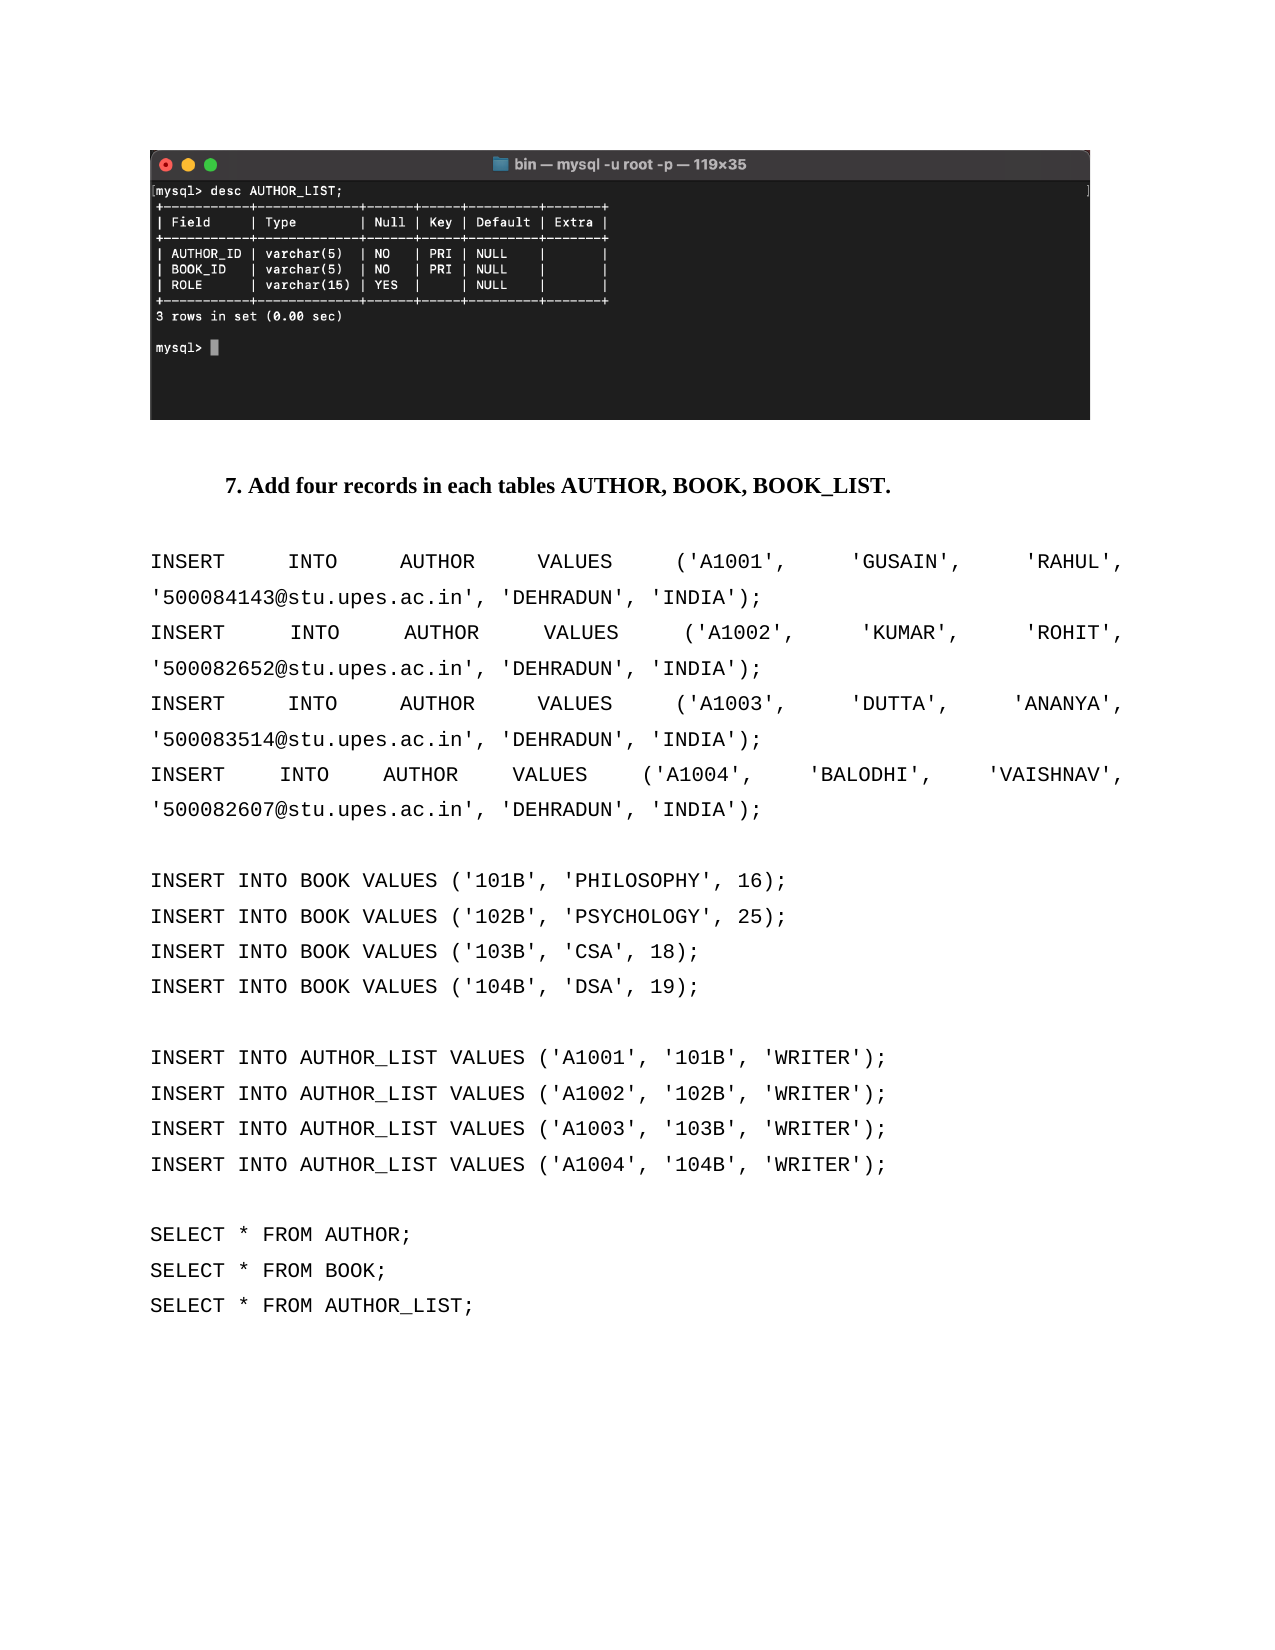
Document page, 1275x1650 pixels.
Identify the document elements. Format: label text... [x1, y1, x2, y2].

text INSERT INTO BOOK VALUES ('102B', 'PSYCHOLOGY', 25); [150, 906, 1125, 929]
text INSERT INTO AUTHOR VALUES ('A1003', 'DUTTA', 'ANANYA', '500083514@stu.upes.ac.in', 'DEHRADUN', 'INDIA'); [150, 693, 1125, 752]
text INSERT INTO AUTHOR VALUES ('A1004', 'BALODHI', 'VAISHNAV', '500082607@stu.upes.ac.in', 'DEHRADUN', 'INDIA'); [150, 764, 1125, 823]
text INSERT INTO AUTHOR_LIST VALUES ('A1001', '101B', 'WRITER'); [150, 1047, 1125, 1071]
text SELECT * FROM AUTHOR; [150, 1224, 1125, 1248]
text INSERT INTO BOOK VALUES ('104B', 'DSA', 19); [150, 976, 1125, 1000]
text INSERT INTO AUTHOR_LIST VALUES ('A1003', '103B', 'WRITER'); [150, 1118, 1125, 1142]
text 7. Add four records in each tables AUTHOR, BOOK, BOOK_LIST. [150, 472, 1125, 499]
text INSERT INTO BOOK VALUES ('101B', 'PHILOSOPHY', 16); [150, 870, 1125, 894]
picture [150, 150, 1091, 420]
text SELECT * FROM BOOK; [150, 1260, 1125, 1283]
text INSERT INTO AUTHOR_LIST VALUES ('A1002', '102B', 'WRITER'); [150, 1083, 1125, 1106]
text INSERT INTO AUTHOR VALUES ('A1002', 'KUMAR', 'ROHIT', '500082652@stu.upes.ac.in', 'DEHRADUN', 'INDIA'); [150, 622, 1125, 681]
text SELECT * FROM AUTHOR_LIST; [150, 1295, 1125, 1319]
text INSERT INTO AUTHOR_LIST VALUES ('A1004', '104B', 'WRITER'); [150, 1153, 1125, 1177]
text INSERT INTO BOOK VALUES ('103B', 'CSA', 18); [150, 941, 1125, 965]
text INSERT INTO AUTHOR VALUES ('A1001', 'GUSAIN', 'RAHUL', '500084143@stu.upes.ac.in', 'DEHRADUN', 'INDIA'); [150, 551, 1125, 611]
